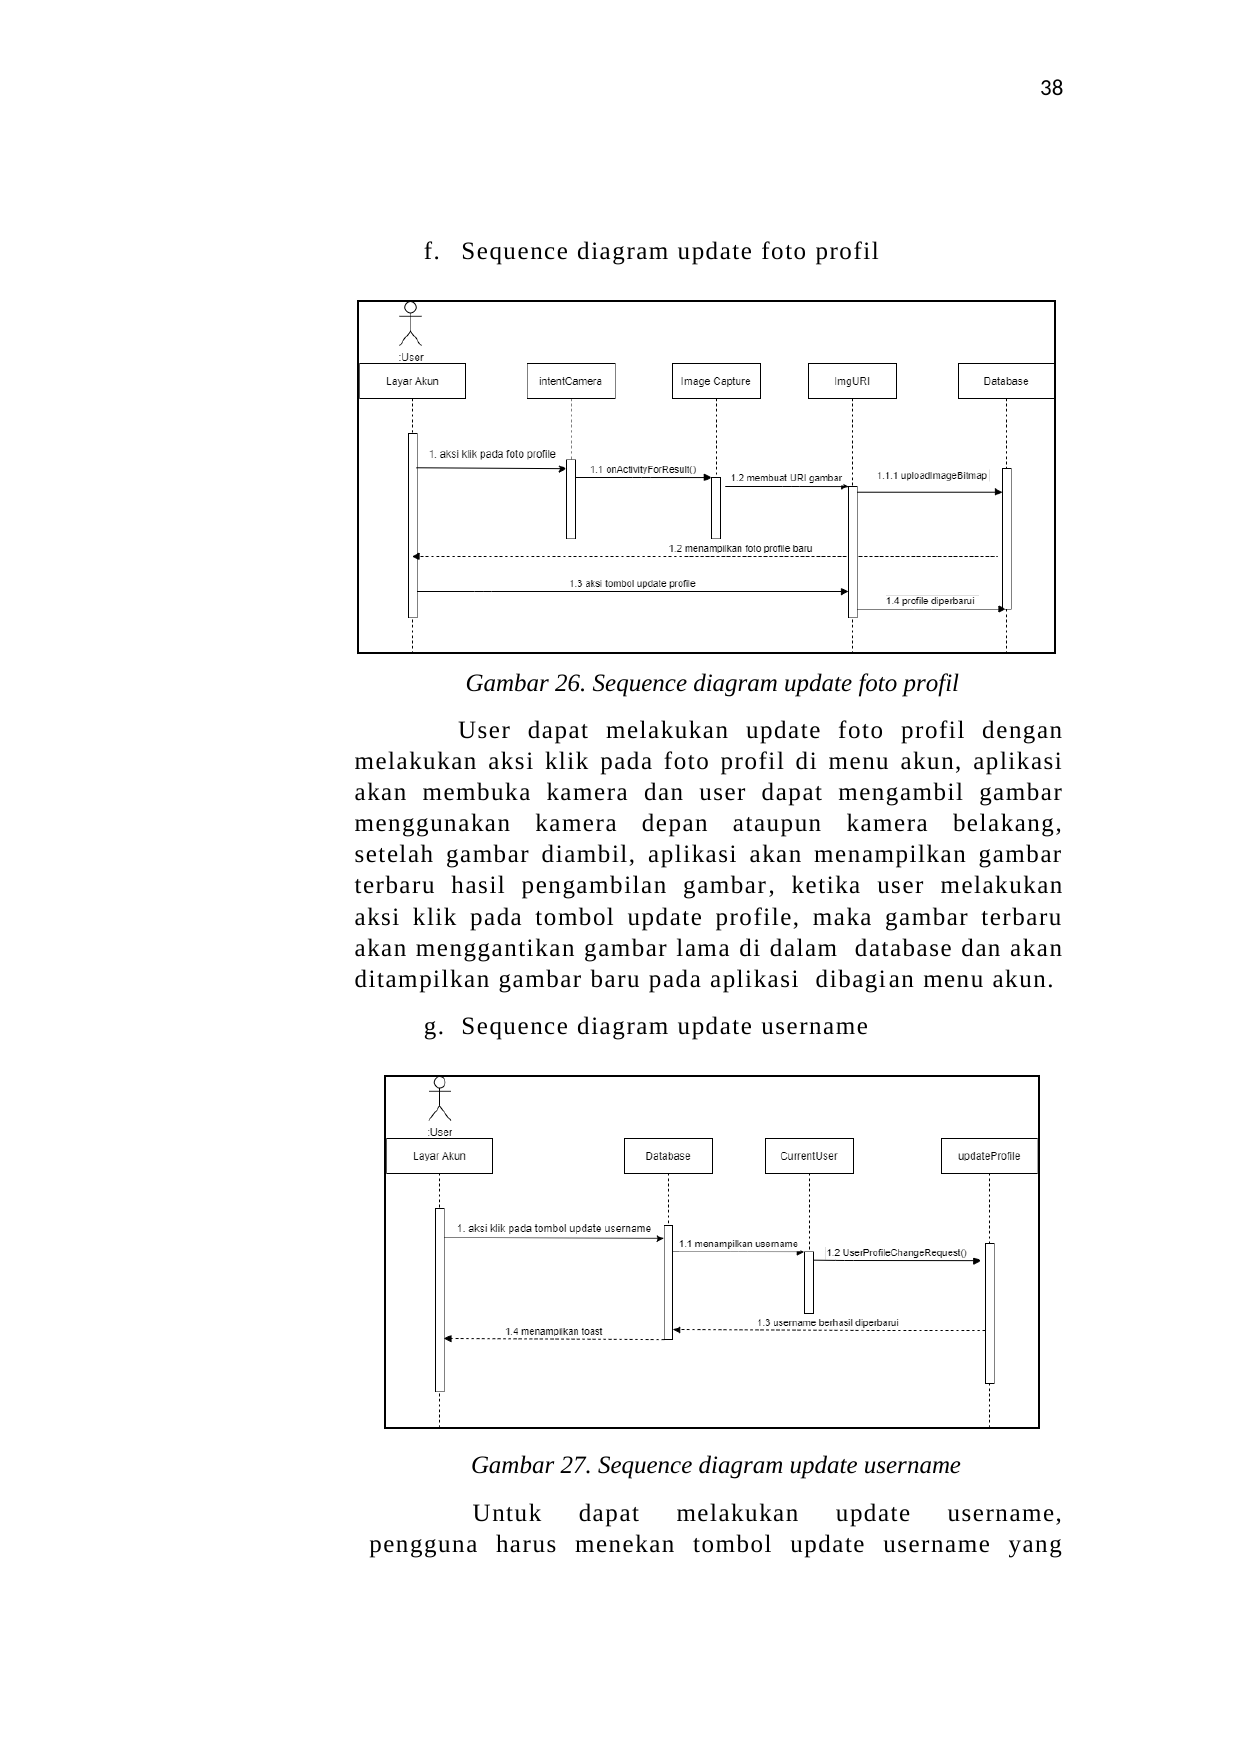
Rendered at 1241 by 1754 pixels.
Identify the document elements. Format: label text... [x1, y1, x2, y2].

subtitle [369, 1059, 1063, 1558]
picture [386, 1077, 1038, 1427]
picture [359, 302, 1054, 652]
subtitle Sequence diagram update foto profil [424, 236, 1063, 265]
subtitle Sequence diagram update username [424, 1011, 1063, 1040]
